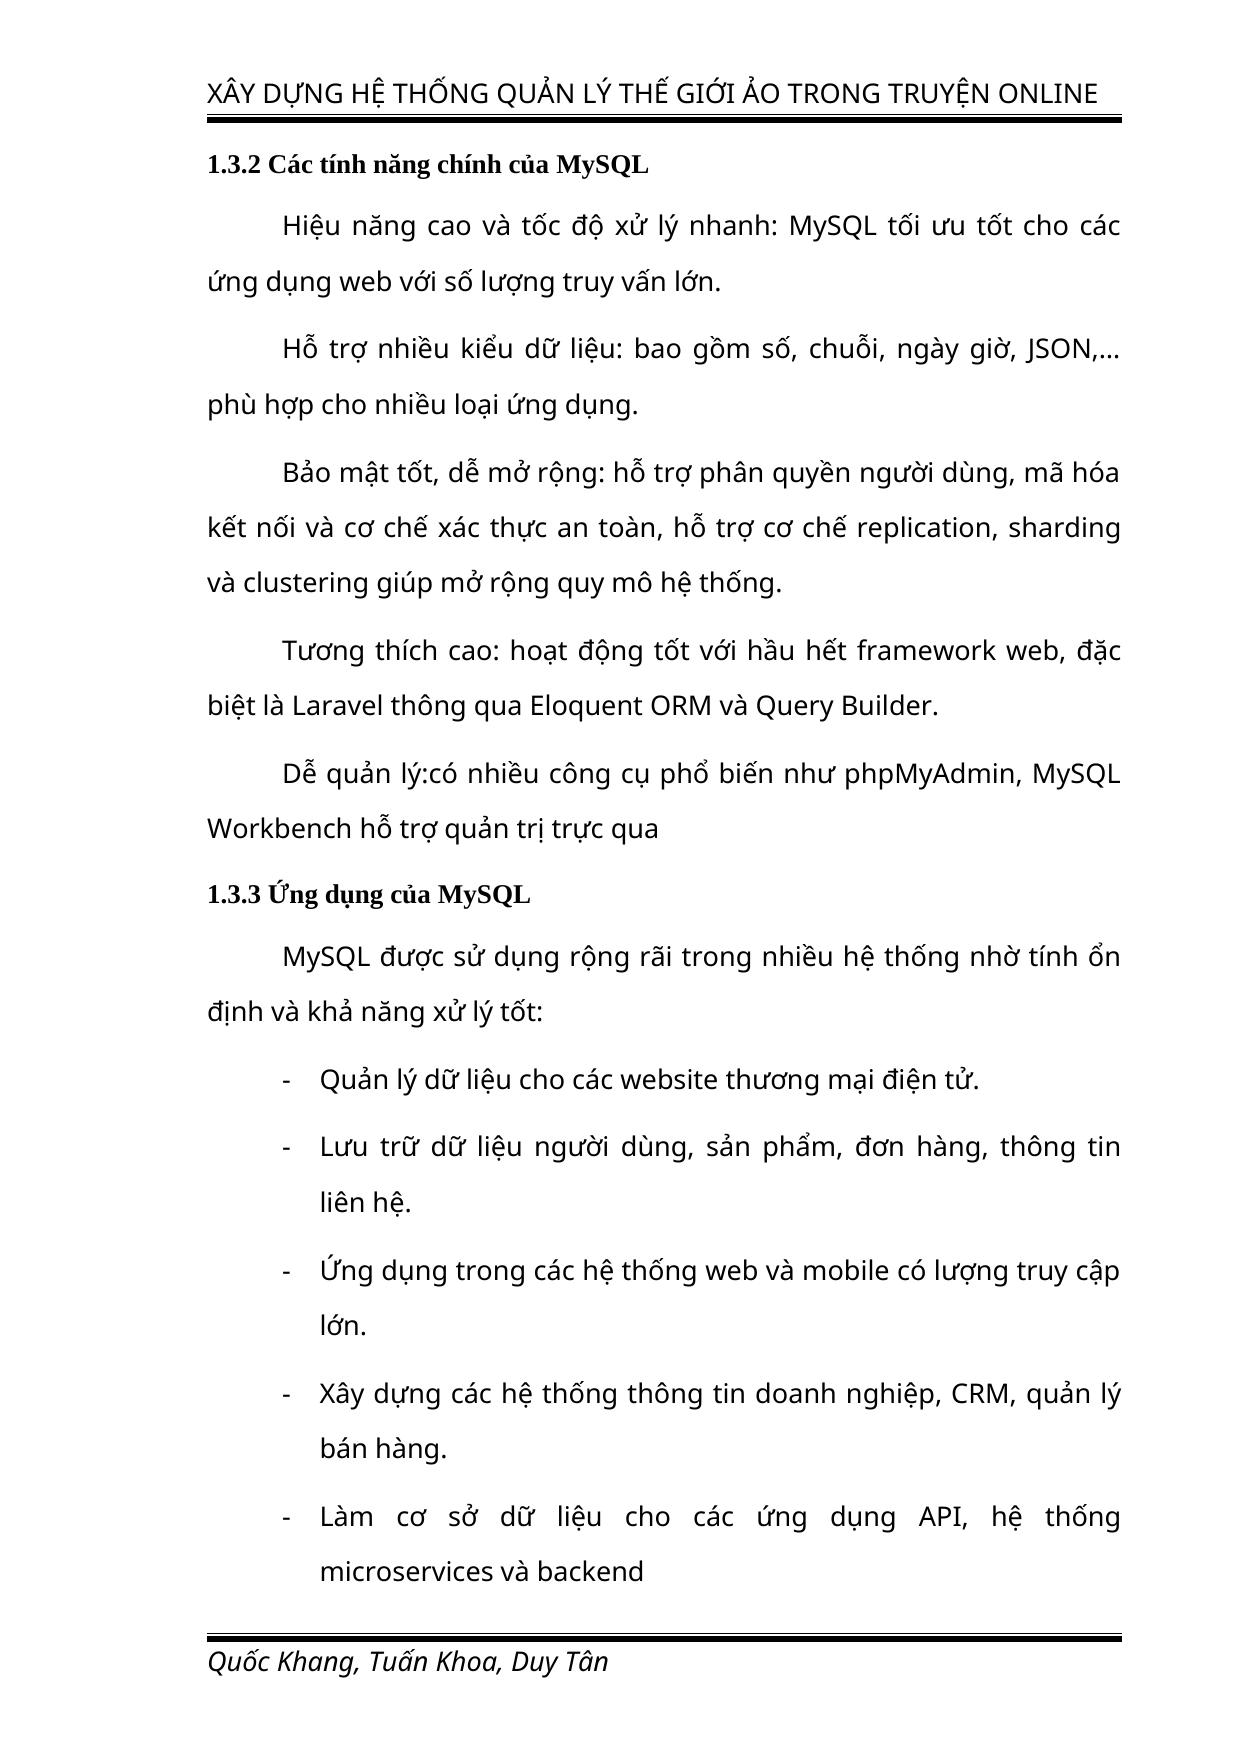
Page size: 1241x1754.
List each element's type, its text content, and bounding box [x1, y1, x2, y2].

list Xây dựng các hệ thống thông tin doanh nghiệp, CRM, quản lý bán hàng. [282, 1374, 1122, 1466]
list Lưu trữ dữ liệu người dùng, sản phẩm, đơn hàng, thông tin liên hệ. [282, 1128, 1122, 1220]
list Ứng dụng trong các hệ thống web và mobile có lượng truy cập lớn. [282, 1251, 1122, 1343]
text Hỗ trợ nhiều kiểu dữ liệu: bao gồm số, chuỗi, ngày giờ, JSON,… phù hợp cho nhiều loại ứng dụng. [207, 330, 1122, 422]
list Làm cơ sở dữ liệu cho các ứng dụng API, hệ thống microservices và backend [282, 1497, 1122, 1589]
subtitle Các tính năng chính của MySQL [207, 148, 1122, 179]
subtitle Ứng dụng của MySQL [207, 878, 1122, 909]
text MySQL được sử dụng rộng rãi trong nhiều hệ thống nhờ tính ổn định và khả năng xử lý tốt: [207, 937, 1122, 1029]
list Quản lý dữ liệu cho các website thương mại điện tử. [282, 1060, 1122, 1097]
text Tương thích cao: hoạt động tốt với hầu hết framework web, đặc biệt là Laravel thông qua Eloquent ORM và Query Builder. [207, 632, 1122, 724]
text Dễ quản lý:có nhiều công cụ phổ biến như phpMyAdmin, MySQL Workbench hỗ trợ quản trị trực qua [207, 755, 1122, 847]
text Hiệu năng cao và tốc độ xử lý nhanh: MySQL tối ưu tốt cho các ứng dụng web với số lượng truy vấn lớn. [207, 207, 1122, 299]
text Bảo mật tốt, dễ mở rộng: hỗ trợ phân quyền người dùng, mã hóa kết nối và cơ chế xác thực an toàn, hỗ trợ cơ chế replication, sharding và clustering giúp mở rộng quy mô hệ thống. [207, 453, 1122, 601]
